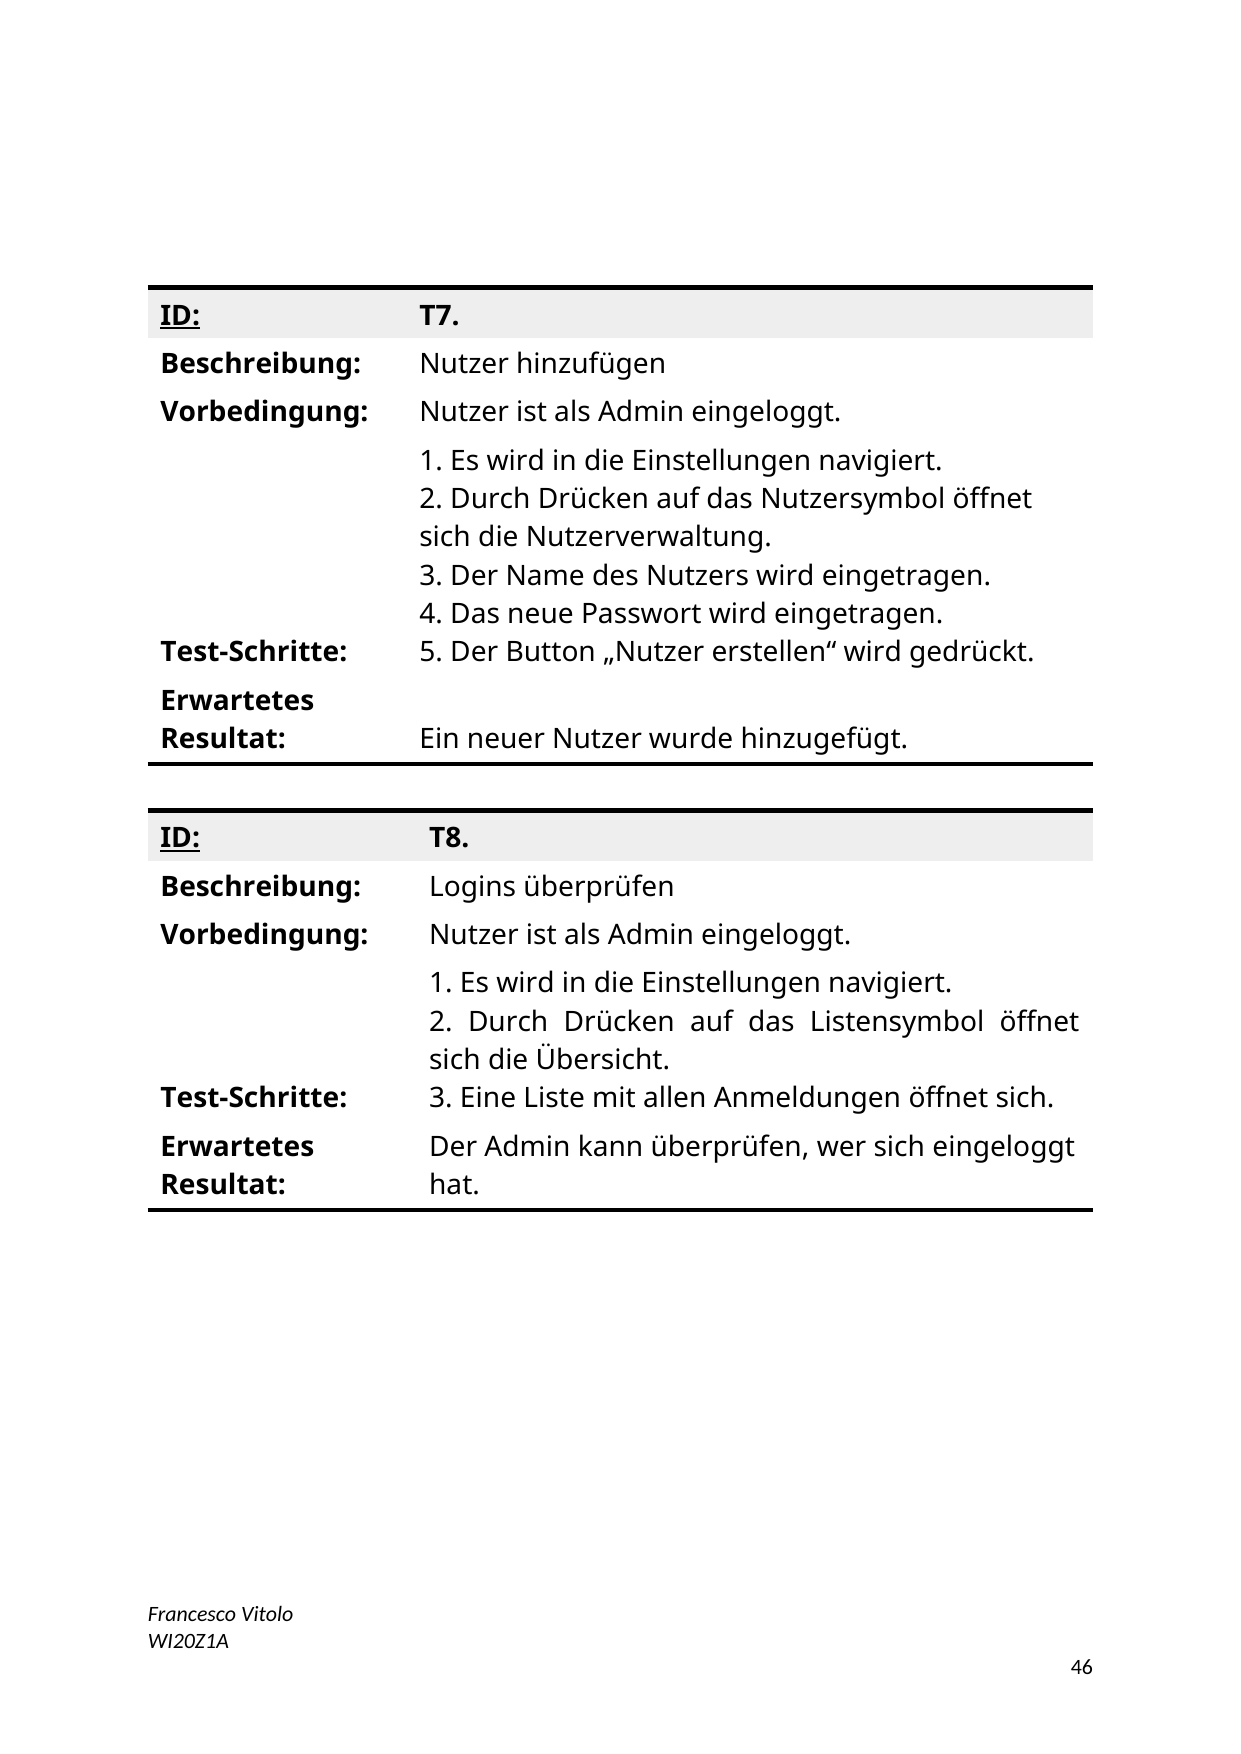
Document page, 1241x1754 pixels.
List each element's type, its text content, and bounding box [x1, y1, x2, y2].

table_cell Beschreibung: [148, 861, 416, 909]
table_cell Vorbedingung: [148, 909, 416, 958]
table_cell Vorbedingung: [148, 387, 407, 435]
table_cell Nutzer hinzufügen [407, 338, 1093, 387]
table_cell Logins überprüfen [416, 861, 1093, 909]
table_header [407, 290, 1093, 338]
table_header [416, 813, 1093, 861]
table_cell Erwartetes Resultat: [148, 1121, 416, 1208]
table_cell Beschreibung: [148, 338, 407, 387]
table_cell Nutzer ist als Admin eingeloggt. [416, 909, 1093, 958]
table_header ID: [148, 813, 416, 861]
table_cell Test-Schritte: [148, 958, 416, 1121]
table_cell Ein neuer Nutzer wurde hinzugefügt. [407, 675, 1093, 762]
table_cell Nutzer ist als Admin eingeloggt. [407, 387, 1093, 435]
table_cell Test-Schritte: [148, 435, 407, 675]
table_header ID: [148, 290, 407, 338]
table_cell 1. Es wird in die Einstellungen navigiert. 2. Durch Drücken auf das Nutzersymbol öffnet sich die Nutzerverwaltung. 3. Der Name des Nutzers wird eingetragen. 4. Das neue Passwort wird eingetragen. 5. Der Button „Nutzer erstellen“ wird gedrückt. [407, 435, 1093, 675]
table_cell Erwartetes Resultat: [148, 675, 407, 762]
table_cell Der Admin kann überprüfen, wer sich eingeloggt hat. [416, 1121, 1093, 1208]
table_cell 1. Es wird in die Einstellungen navigiert. 2. Durch Drücken auf das Listensymbol öffnet sich die Übersicht. 3. Eine Liste mit allen Anmeldungen öffnet sich. [416, 958, 1093, 1121]
